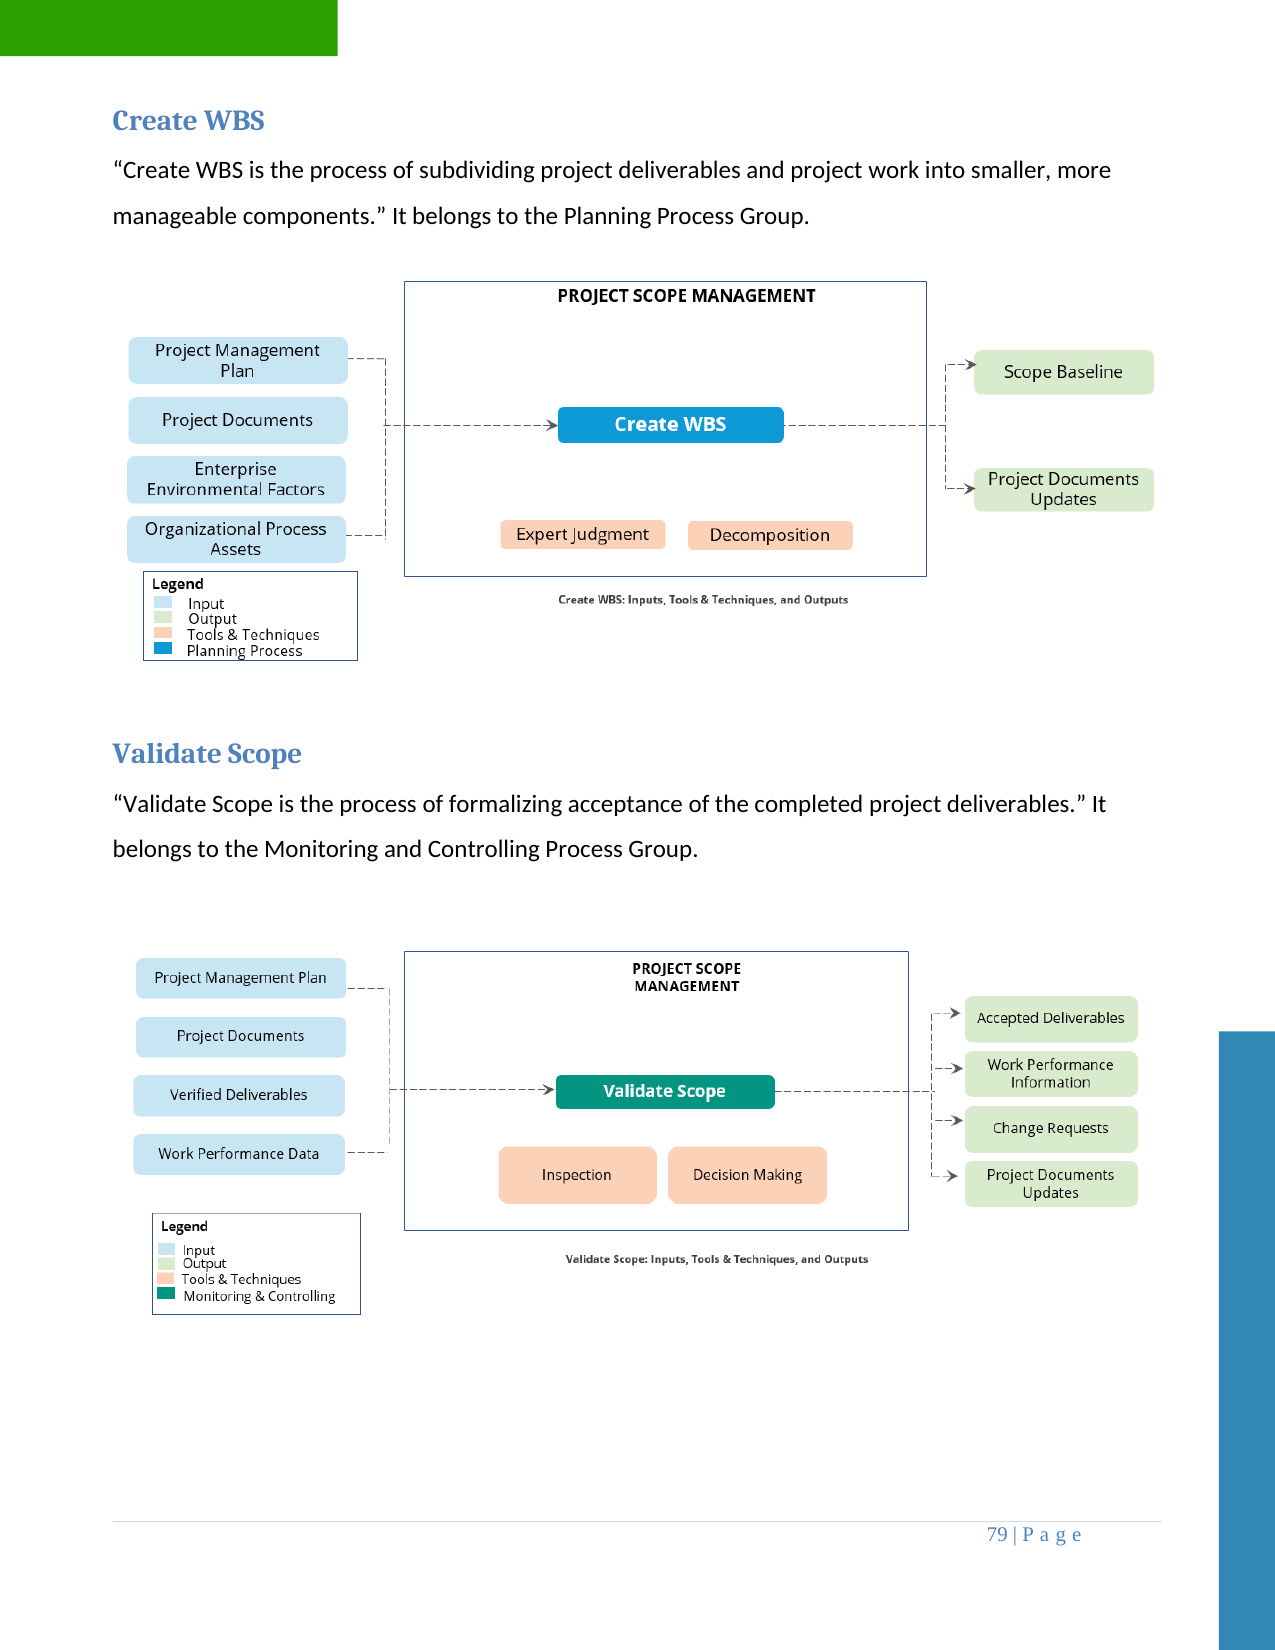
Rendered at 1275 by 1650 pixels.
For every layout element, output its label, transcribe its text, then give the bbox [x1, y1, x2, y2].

text Create WBS [112, 104, 1162, 137]
text Validate Scope [112, 737, 1162, 771]
text “Create WBS is the process of subdividing project deliverables and project work into smaller, more manageable components.” It belongs to the Planning Process Group. [112, 154, 1162, 230]
picture [112, 925, 1162, 1332]
text “Validate Scope is the process of formalizing acceptance of the completed project deliverables.” It belongs to the Monitoring and Controlling Process Group. [112, 788, 1162, 864]
picture [112, 245, 1162, 678]
